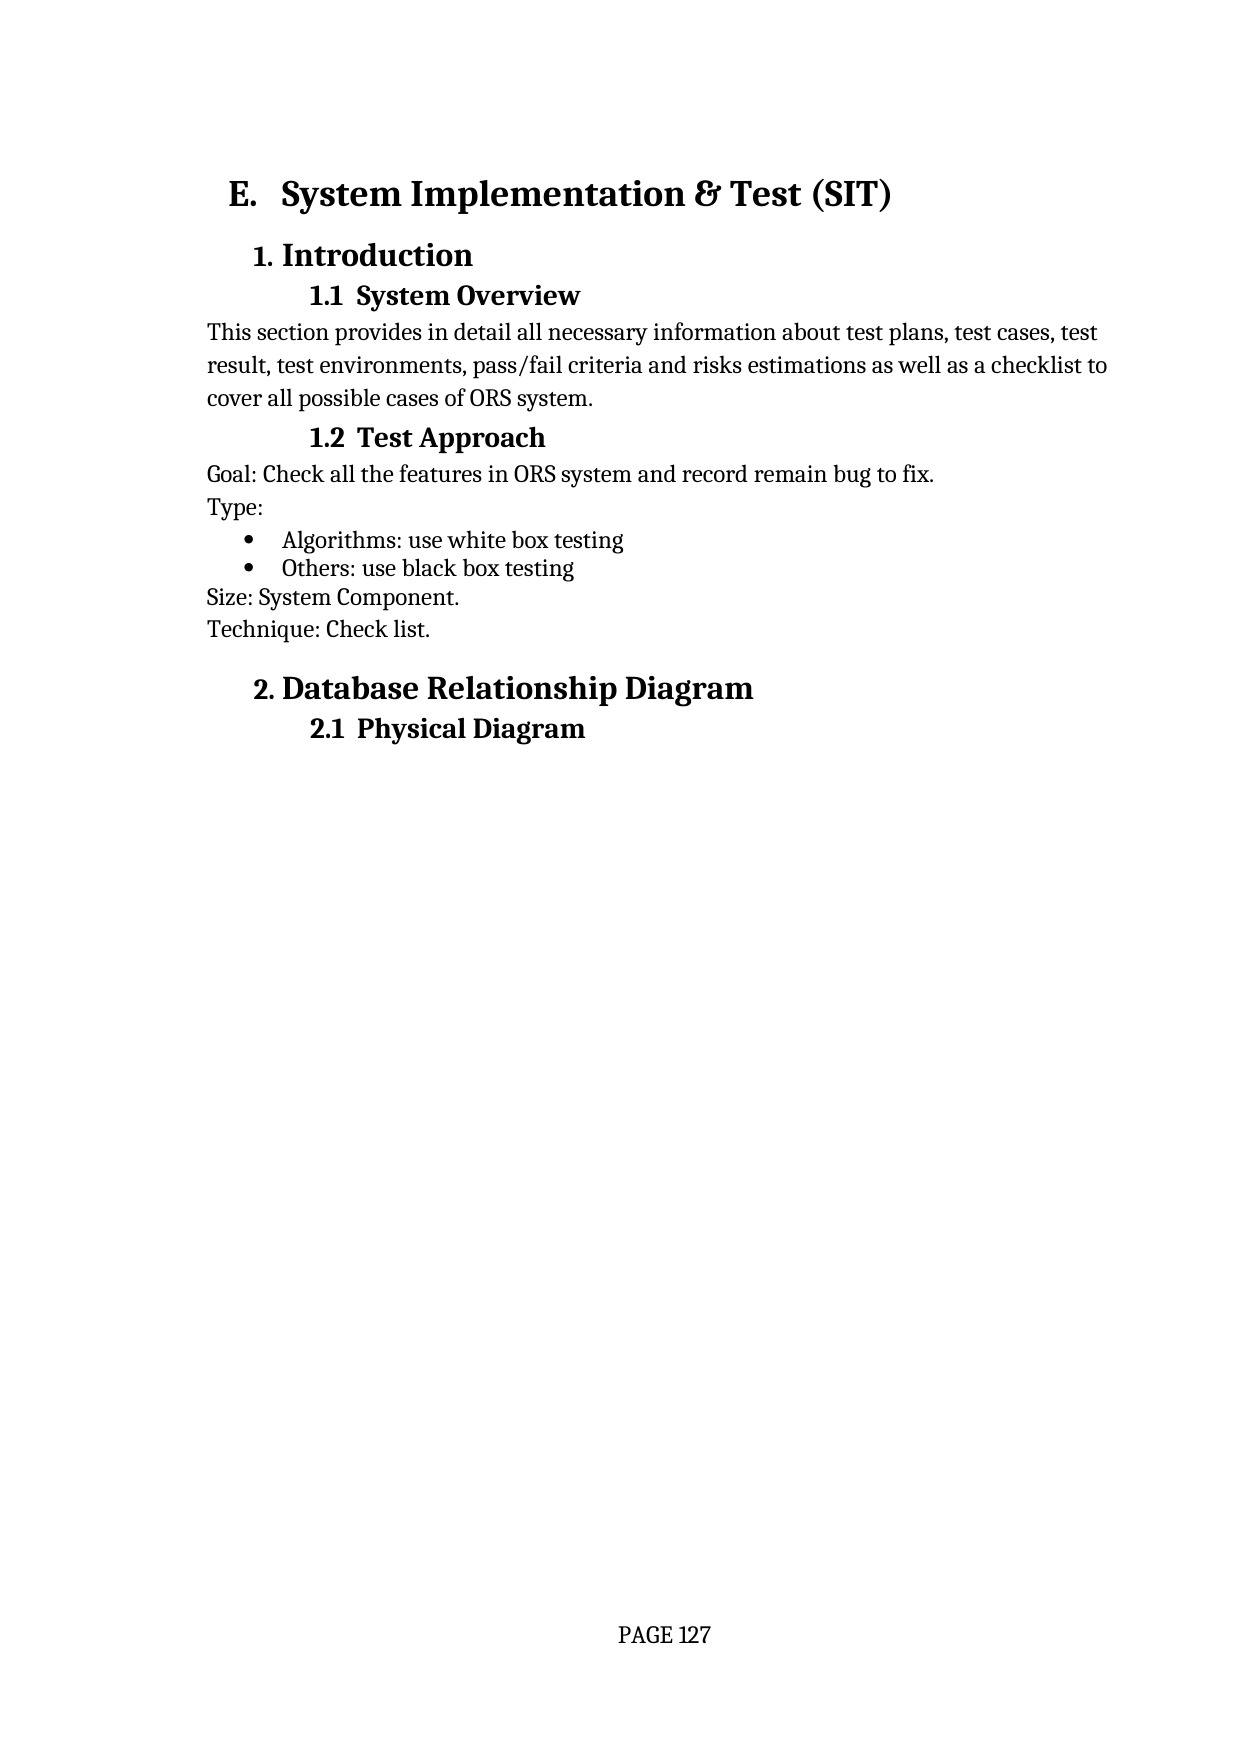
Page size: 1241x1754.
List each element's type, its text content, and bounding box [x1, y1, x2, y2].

text Size: System Component. [207, 582, 1122, 611]
subtitle Test Approach [310, 421, 1122, 454]
subtitle System Implementation & Test (SIT) [228, 173, 1122, 216]
subtitle Physical Diagram [310, 712, 1122, 745]
subtitle Introduction [253, 237, 1123, 275]
text Technique: Check list. [207, 615, 1122, 644]
subtitle System Overview [310, 279, 1122, 313]
text Goal: Check all the features in ORS system and record remain bug to fix. [207, 459, 1122, 488]
list Algorithms: use white box testing [244, 526, 1122, 554]
text Type: [207, 492, 1122, 521]
subtitle Database Relationship Diagram [253, 669, 1123, 708]
text This section provides in detail all necessary information about test plans, test cases, test result, test environments, pass/fail criteria and risks estimations as well as a checklist to cover all possible cases of ORS system. [207, 318, 1122, 412]
list Others: use black box testing [244, 554, 1122, 582]
